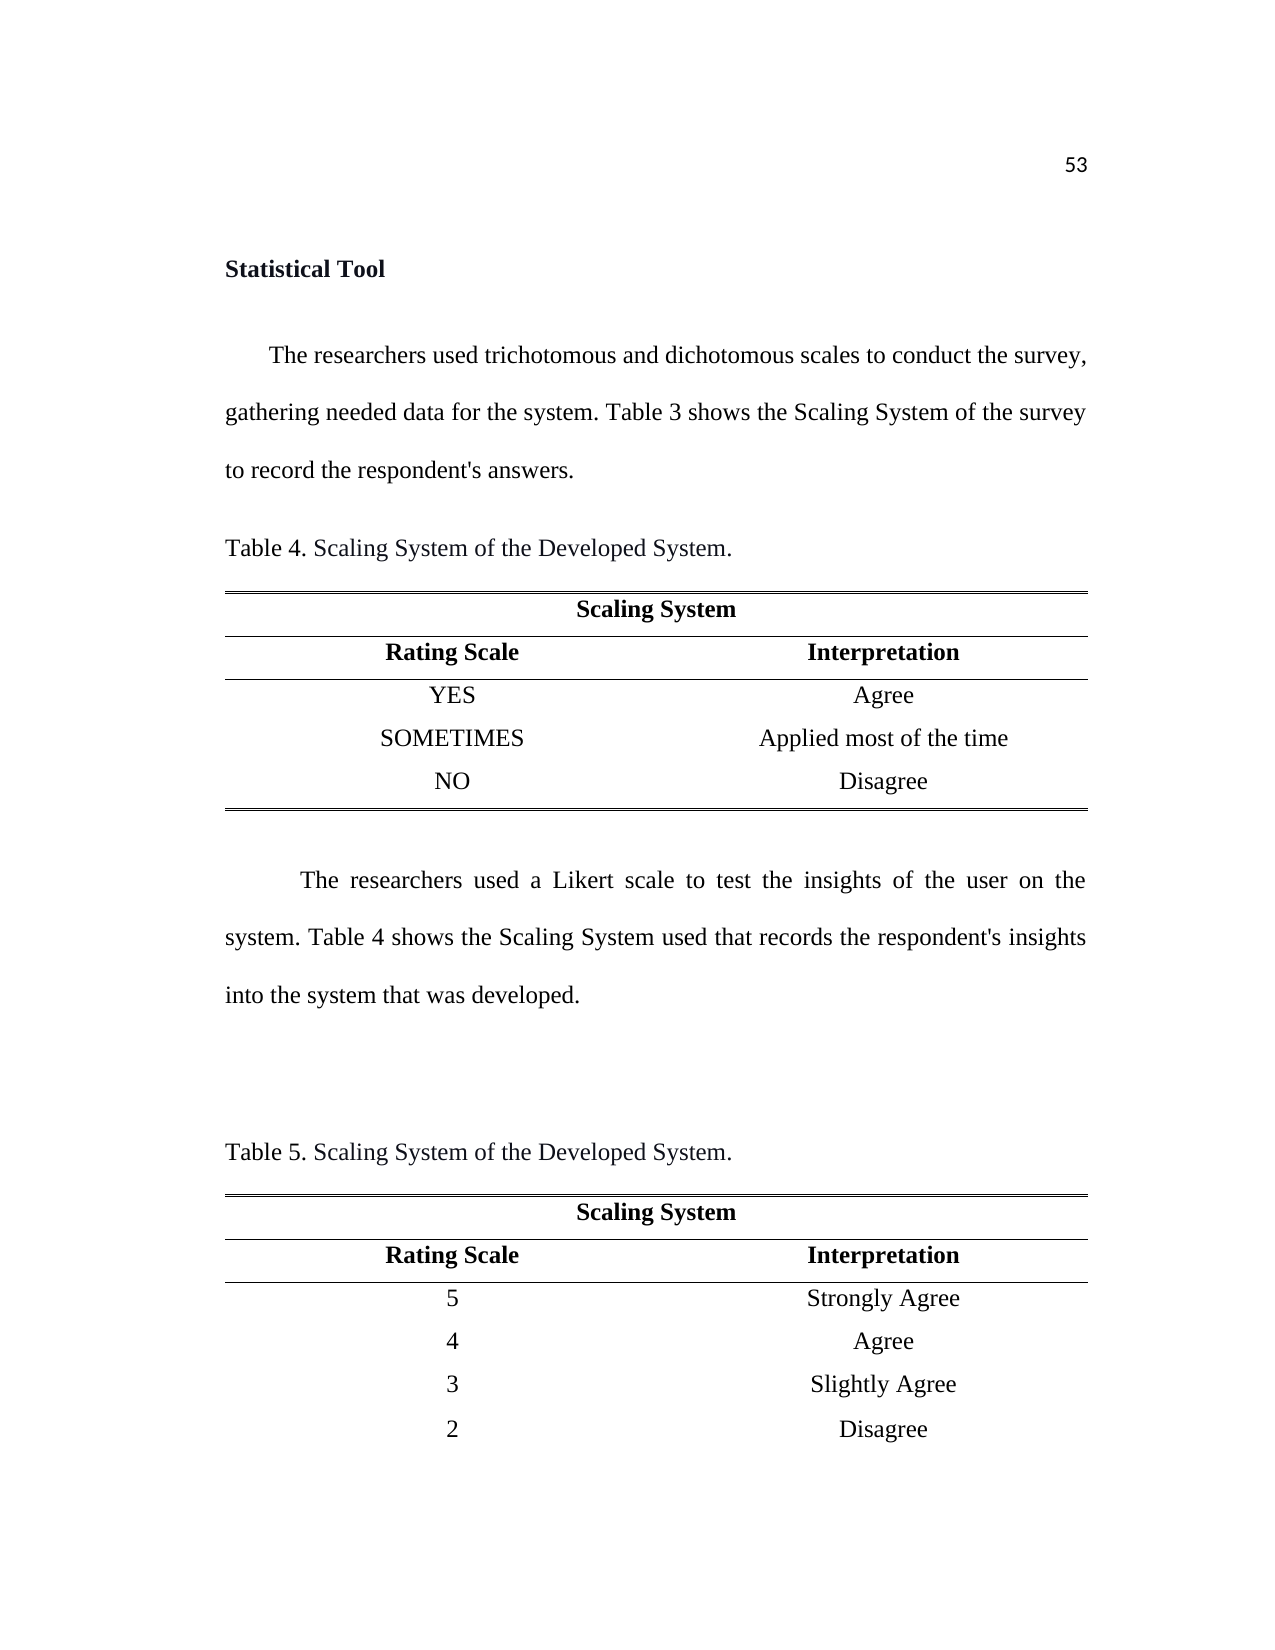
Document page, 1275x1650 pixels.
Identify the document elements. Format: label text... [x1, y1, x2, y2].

table_cell Rating Scale [225, 637, 679, 679]
table_cell Interpretation [679, 637, 1087, 679]
text Table 4. Scaling System of the Developed System. [225, 533, 1087, 562]
table_header Scaling System [225, 1197, 1087, 1239]
text Statistical Tool [225, 254, 1087, 282]
text Table 5. Scaling System of the Developed System. [225, 1137, 1087, 1165]
table_cell Rating Scale [225, 1240, 679, 1282]
table_cell Strongly Agree Agree Slightly Agree [679, 1283, 1087, 1411]
text The researchers used trichotomous and dichotomous scales to conduct the survey, gathering needed data for the system. Table 3 shows the Scaling System of the survey to record the respondent's answers. [225, 340, 1087, 484]
table_cell YES SOMETIMES NO [225, 680, 679, 808]
table_cell 2 [225, 1414, 679, 1456]
table_header Scaling System [225, 594, 1087, 636]
table_cell Interpretation [679, 1240, 1087, 1282]
table_cell Agree Applied most of the time Disagree [679, 680, 1087, 808]
text The researchers used a Likert scale to test the insights of the user on the system. Table 4 shows the Scaling System used that records the respondent's insights into the system that was developed. [225, 865, 1087, 1009]
table_cell 5 4 3 [225, 1283, 679, 1411]
table_cell Disagree [679, 1414, 1087, 1456]
